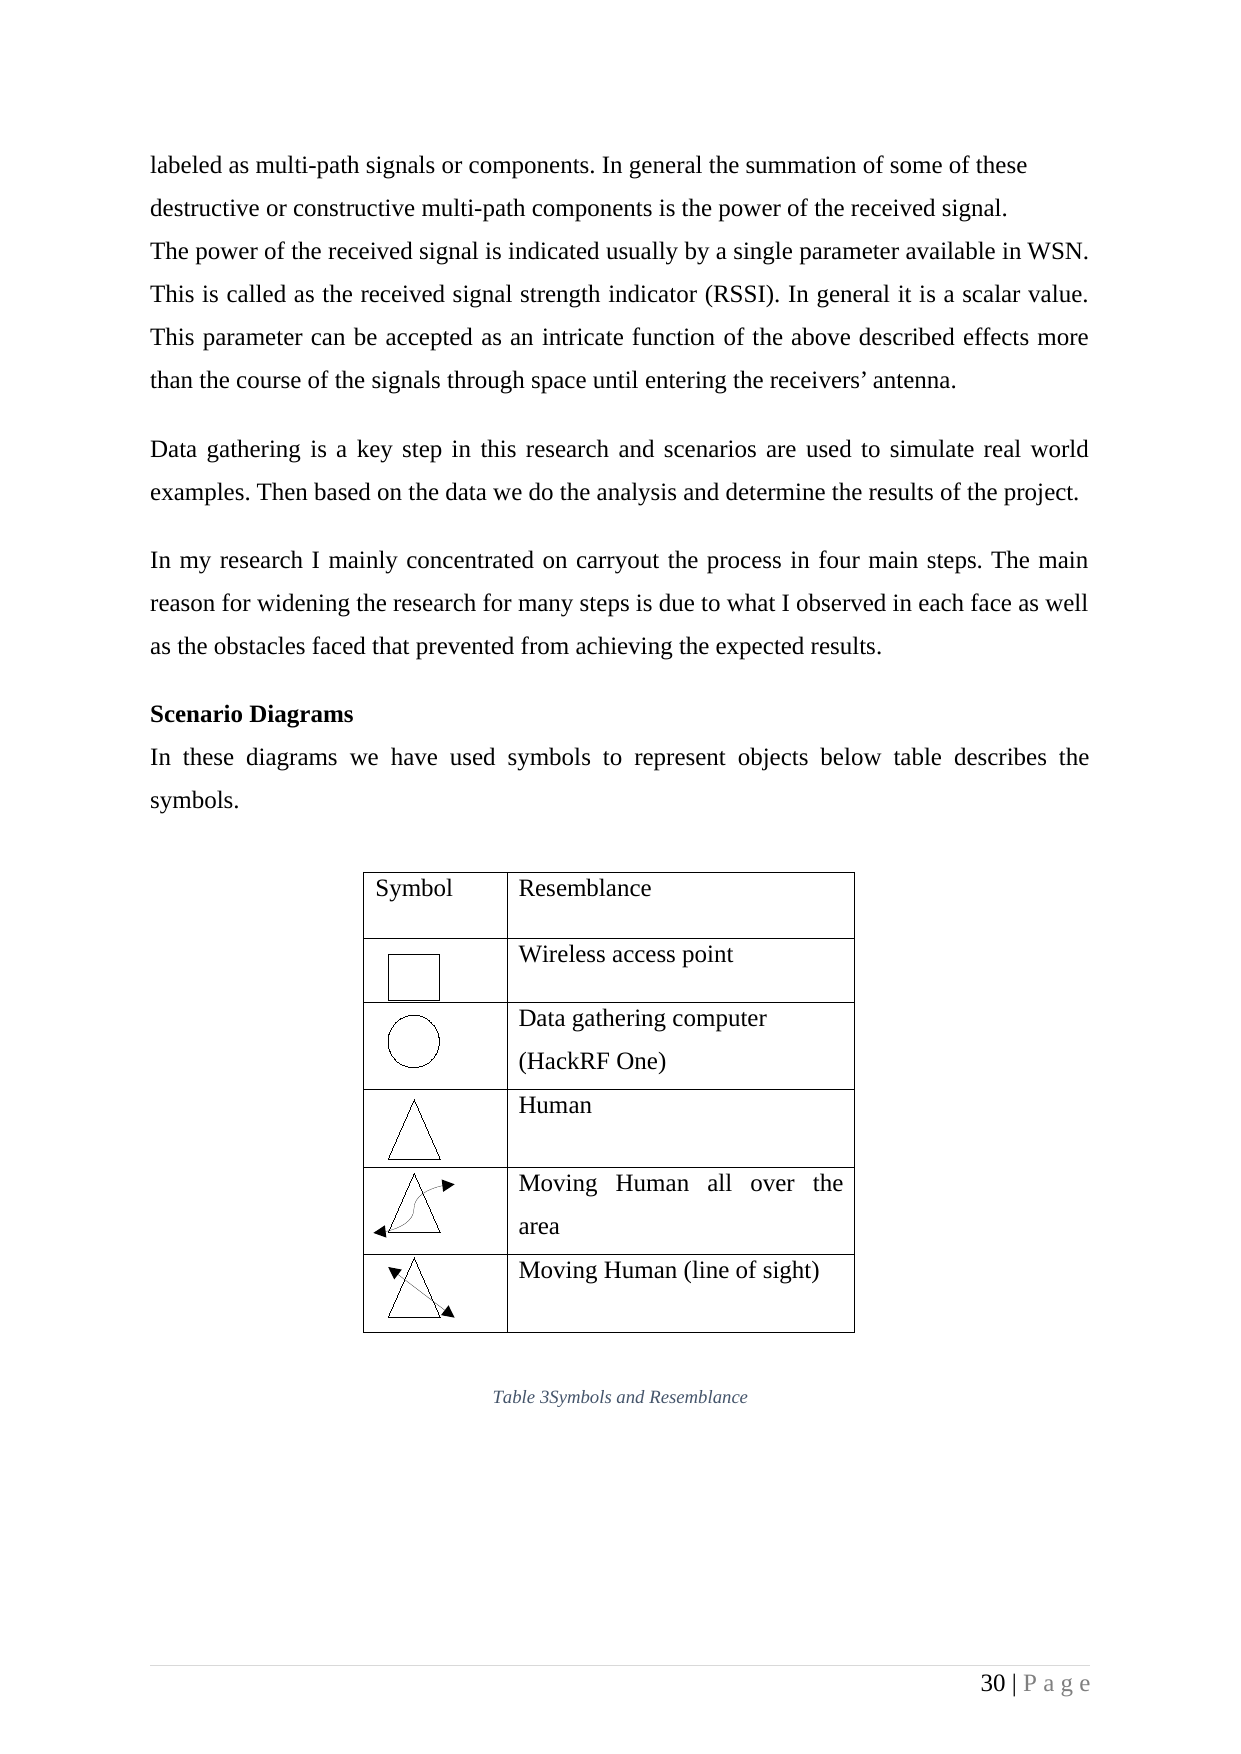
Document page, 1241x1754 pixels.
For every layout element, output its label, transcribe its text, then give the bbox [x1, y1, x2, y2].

text In my research I mainly concentrated on carryout the process in four main steps. The main reason for widening the research for many steps is due to what I observed in each face as well as the obstacles faced that prevented from achieving the expected results. [150, 545, 1090, 660]
text Data gathering is a key step in this research and scenarios are used to simulate real world examples. Then based on the data we do the analysis and determine the results of the project. [150, 434, 1090, 506]
table_header Symbol [364, 873, 507, 938]
text The power of the received signal is indicated usually by a single parameter available in WSN. This is called as the received signal strength indicator (RSSI). In general it is a scalar value. This parameter can be accepted as an intricate function of the above described effects more than the course of the signals through space until entering the receivers’ antenna. [150, 236, 1090, 394]
table_cell Moving Human (line of sight) [508, 1255, 854, 1332]
table_cell Human [508, 1090, 854, 1167]
text Table 3Symbols and Resemblance [150, 1386, 1090, 1408]
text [150, 150, 1090, 222]
table_cell [364, 1255, 507, 1332]
table_cell Wireless access point [508, 939, 854, 1002]
table_header Resemblance [508, 873, 854, 938]
table_cell [364, 1090, 507, 1167]
table_cell [364, 1168, 507, 1254]
table_cell Data gathering computer (HackRF One) [508, 1003, 854, 1089]
table_cell Moving Human all over the area [508, 1168, 854, 1254]
table_cell [364, 939, 507, 1002]
text In these diagrams we have used symbols to represent objects below table describes the symbols. [150, 742, 1090, 814]
text Scenario Diagrams [150, 699, 1090, 728]
table_cell [364, 1003, 507, 1089]
